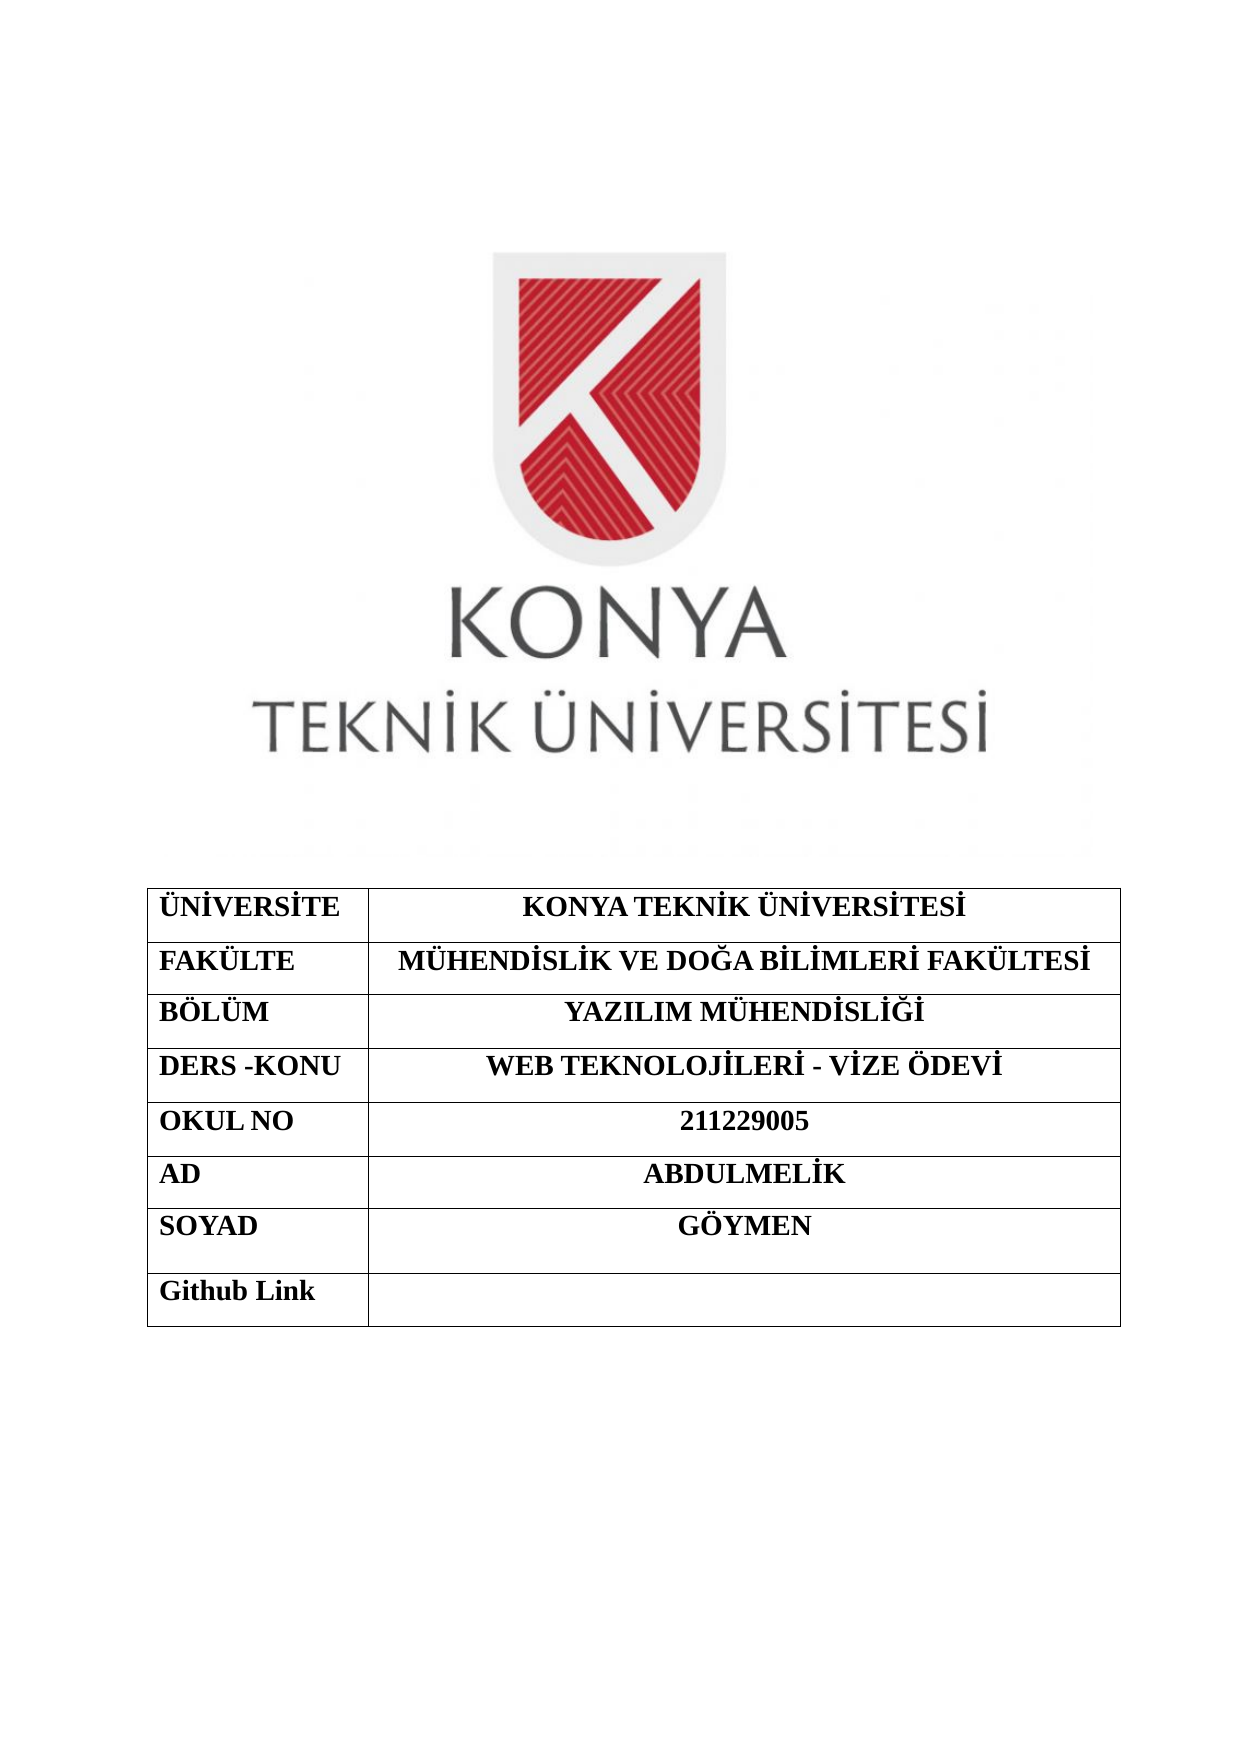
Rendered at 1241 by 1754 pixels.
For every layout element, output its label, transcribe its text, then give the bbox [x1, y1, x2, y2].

table_cell WEB TEKNOLOJİLERİ - VİZE ÖDEVİ [369, 1049, 1120, 1102]
table_cell SOYAD [148, 1209, 368, 1272]
table_cell OKUL NO [148, 1103, 368, 1156]
table_cell 211229005 [369, 1103, 1120, 1156]
table_cell GÖYMEN [369, 1209, 1120, 1272]
table_header KONYA TEKNİK ÜNİVERSİTESİ [369, 889, 1120, 942]
picture [147, 147, 1093, 857]
table_cell BÖLÜM [148, 995, 368, 1047]
table_cell FAKÜLTE [148, 943, 368, 993]
table_header ÜNİVERSİTE [148, 889, 368, 942]
table_cell [369, 1274, 1120, 1326]
table_cell ABDULMELİK [369, 1157, 1120, 1207]
table_cell MÜHENDİSLİK VE DOĞA BİLİMLERİ FAKÜLTESİ [369, 943, 1120, 993]
table_cell YAZILIM MÜHENDİSLİĞİ [369, 995, 1120, 1047]
table_cell AD [148, 1157, 368, 1207]
table_cell DERS -KONU [148, 1049, 368, 1102]
table_cell Github Link [148, 1274, 368, 1326]
